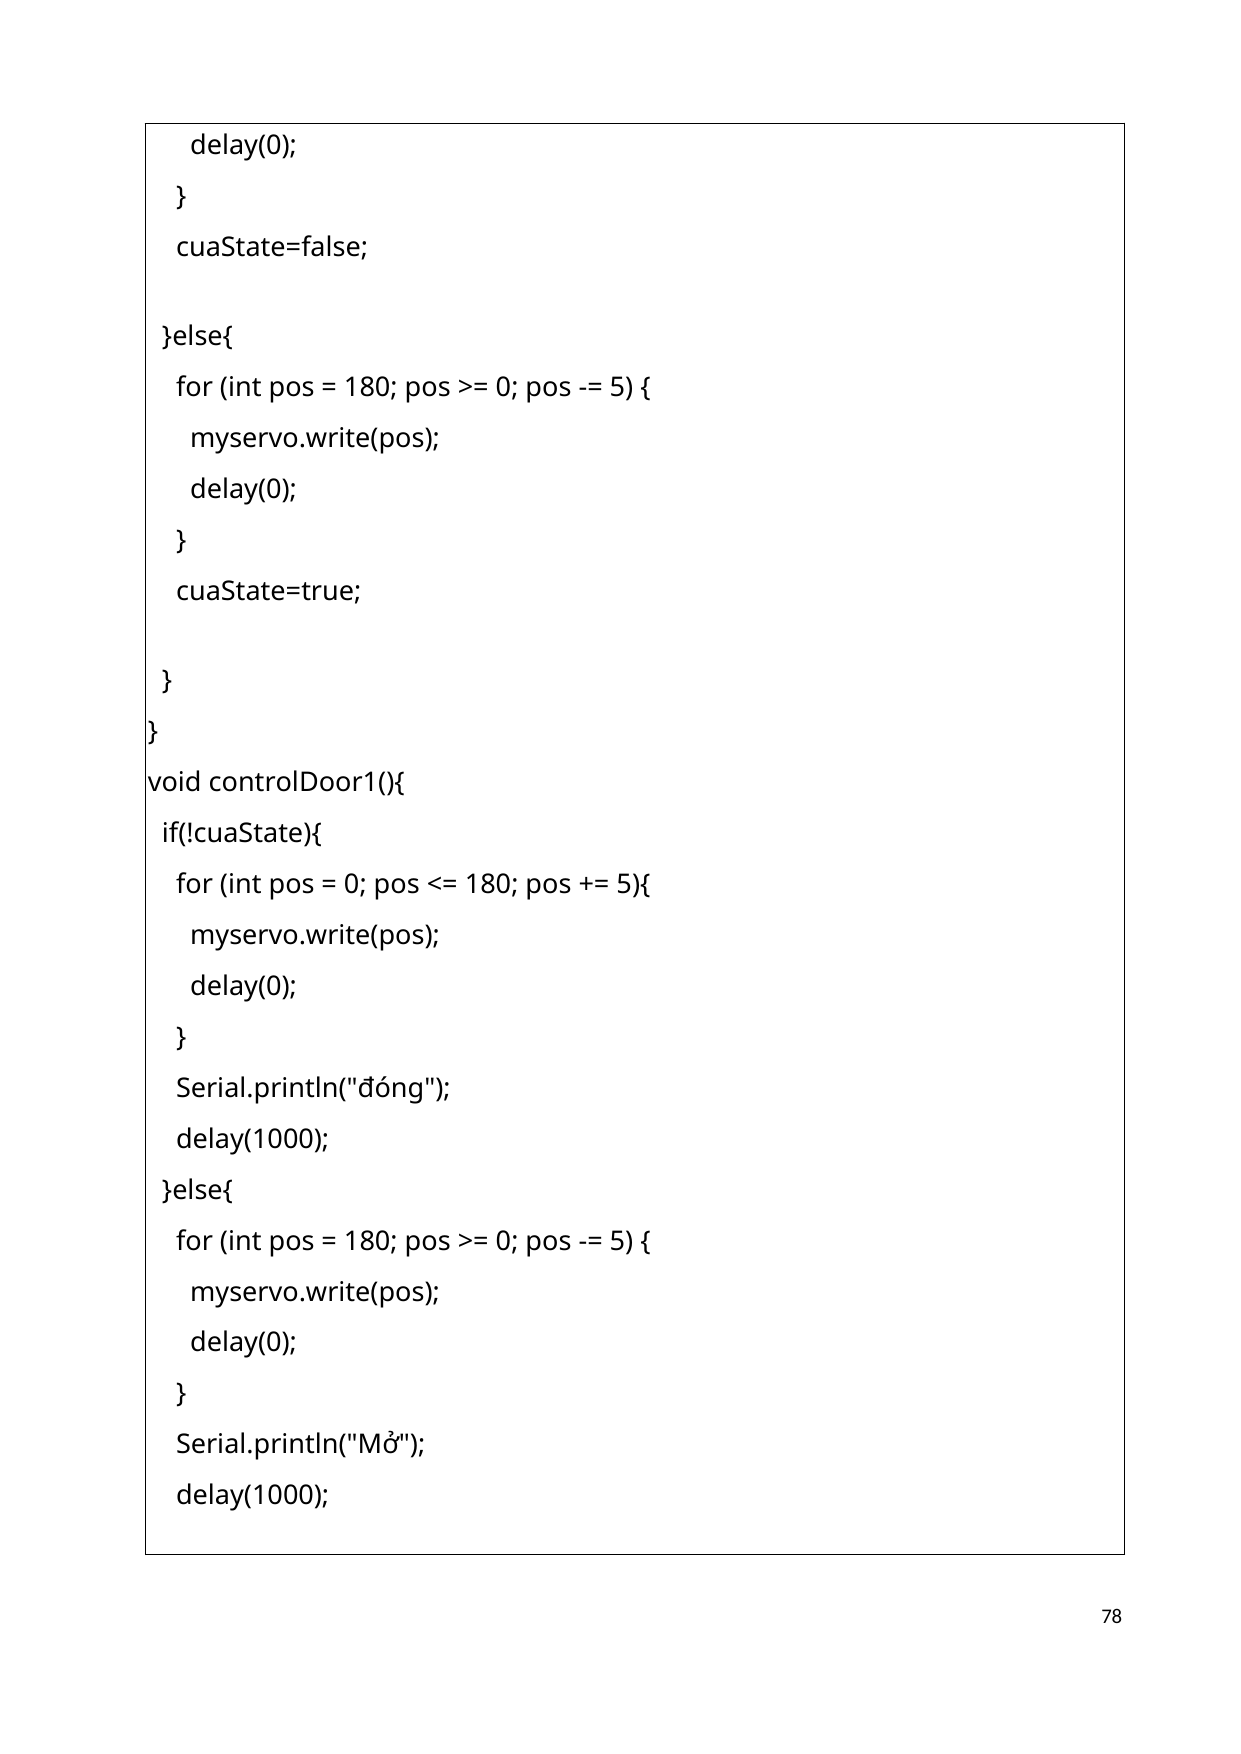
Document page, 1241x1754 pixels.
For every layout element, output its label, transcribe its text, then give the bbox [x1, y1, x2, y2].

text cuaState=false; [146, 224, 1124, 264]
text delay(0); [146, 1320, 1124, 1360]
text } [146, 1371, 1124, 1411]
text delay(1000); [146, 1116, 1124, 1156]
text for (int pos = 180; pos >= 0; pos -= 5) { [146, 1218, 1124, 1258]
text delay(0); [146, 124, 1124, 162]
text myservo.write(pos); [146, 1269, 1124, 1309]
text delay(0); [146, 466, 1124, 506]
text } [146, 708, 1124, 748]
text void controlDoor1(){ [146, 759, 1124, 799]
text Serial.println("đóng"); [146, 1065, 1124, 1105]
text } [146, 173, 1124, 213]
text cuaState=true; [146, 568, 1124, 608]
text }else{ [146, 1167, 1124, 1207]
text delay(0); [146, 963, 1124, 1003]
text }else{ [146, 314, 1124, 354]
text Serial.println("Mở"); [146, 1422, 1124, 1462]
text } [146, 658, 1124, 698]
text delay(1000); [146, 1473, 1124, 1513]
text myservo.write(pos); [146, 912, 1124, 952]
text if(!cuaState){ [146, 810, 1124, 850]
text myservo.write(pos); [146, 416, 1124, 456]
text for (int pos = 180; pos >= 0; pos -= 5) { [146, 364, 1124, 404]
text } [146, 1014, 1124, 1054]
text for (int pos = 0; pos <= 180; pos += 5){ [146, 861, 1124, 901]
text } [146, 517, 1124, 557]
